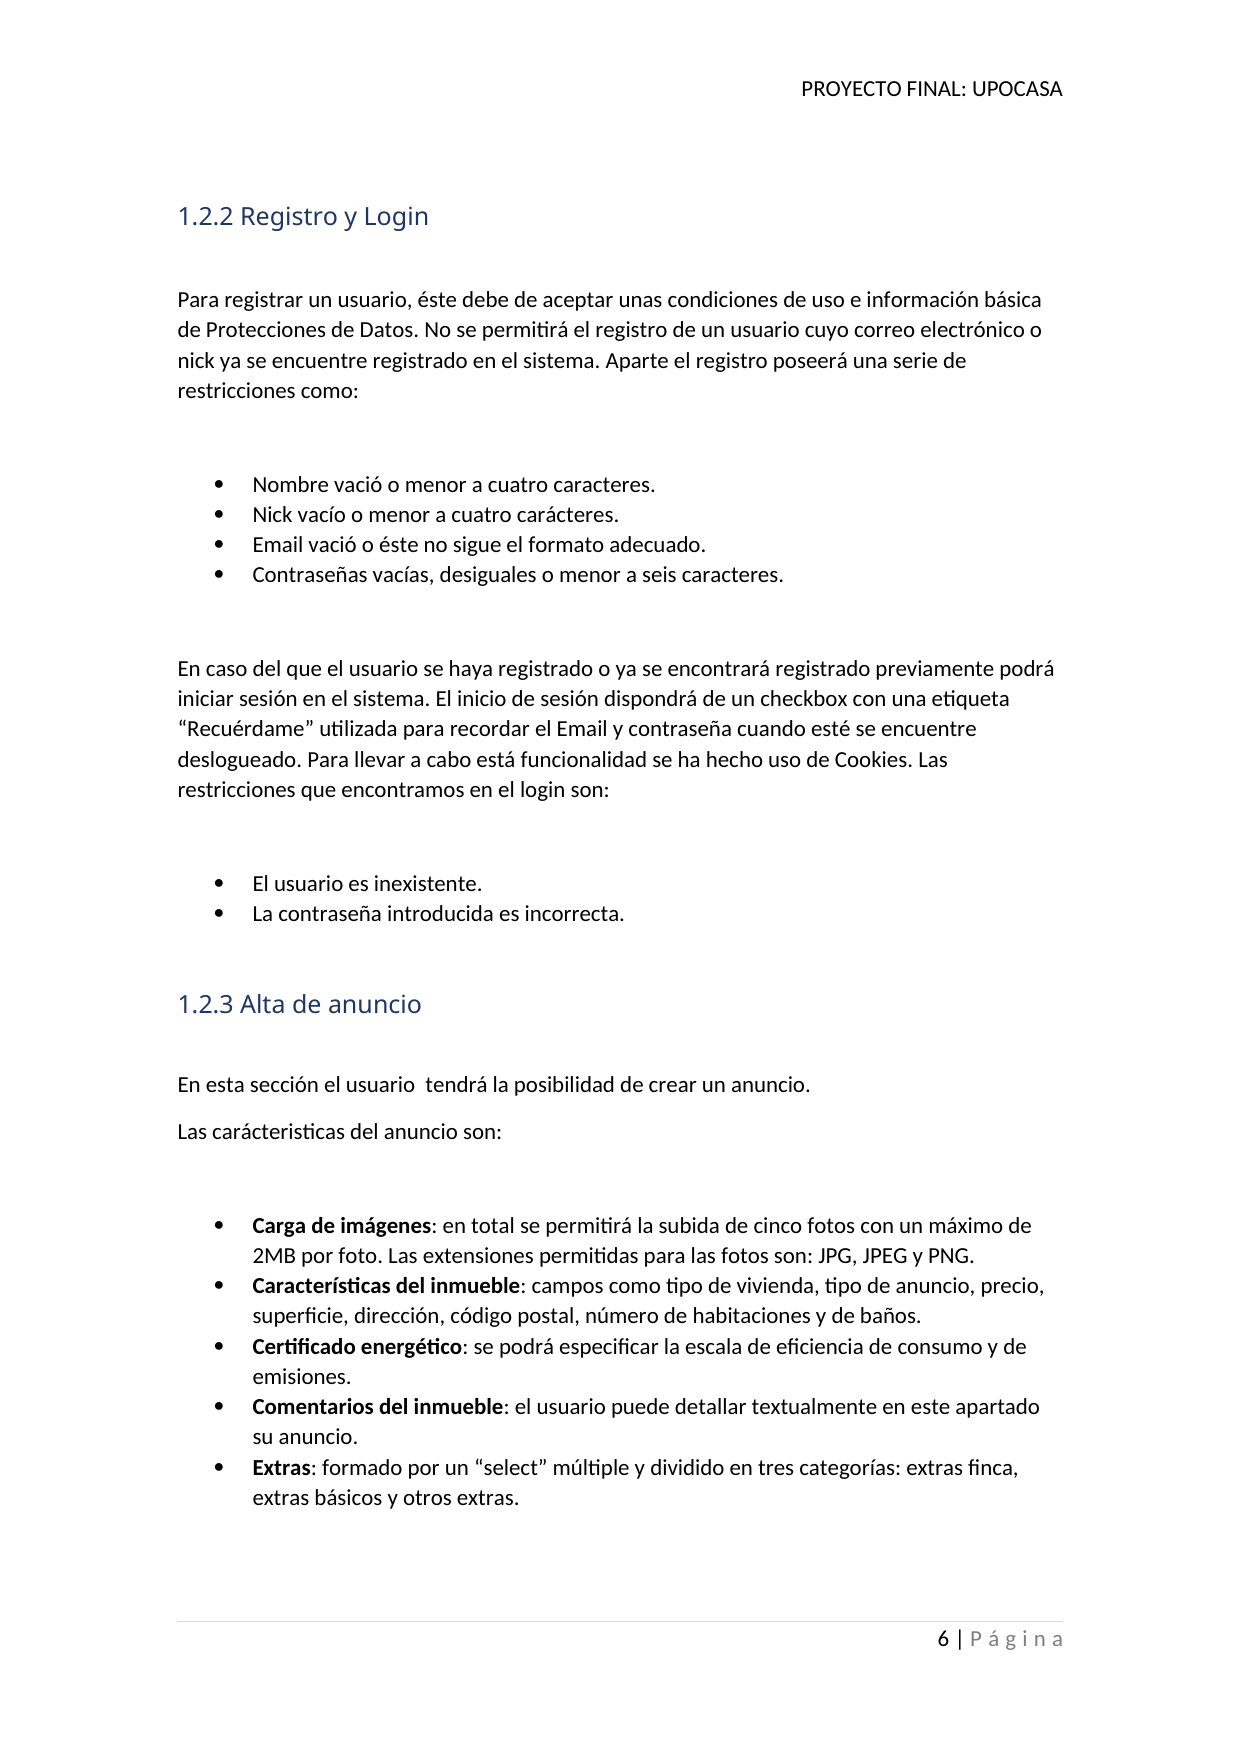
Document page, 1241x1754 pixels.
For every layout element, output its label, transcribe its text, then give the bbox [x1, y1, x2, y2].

list Certificado energético: se podrá especificar la escala de eficiencia de consumo y de emisiones. [215, 1332, 1063, 1390]
list Nick vacío o menor a cuatro carácteres. [215, 500, 1063, 528]
list Características del inmueble: campos como tipo de vivienda, tipo de anuncio, precio, superficie, dirección, código postal, número de habitaciones y de baños. [215, 1271, 1063, 1329]
text Para registrar un usuario, éste debe de aceptar unas condiciones de uso e información básica de Protecciones de Datos. No se permitirá el registro de un usuario cuyo correo electrónico o nick ya se encuentre registrado en el sistema. Aparte el registro poseerá una serie de restricciones como: [177, 285, 1063, 404]
list Carga de imágenes: en total se permitirá la subida de cinco fotos con un máximo de 2MB por foto. Las extensiones permitidas para las fotos son: JPG, JPEG y PNG. [215, 1211, 1063, 1269]
list Contraseñas vacías, desiguales o menor a seis caracteres. [215, 560, 1063, 588]
text Las carácteristicas del anuncio son: [177, 1117, 1063, 1145]
list Comentarios del inmueble: el usuario puede detallar textualmente en este apartado su anuncio. [215, 1392, 1063, 1450]
subtitle Alta de anuncio [177, 987, 1063, 1021]
list El usuario es inexistente. [215, 869, 1063, 897]
list Extras: formado por un “select” múltiple y dividido en tres categorías: extras finca, extras básicos y otros extras. [215, 1453, 1063, 1511]
list Nombre vació o menor a cuatro caracteres. [215, 470, 1063, 498]
text En esta sección el usuario tendrá la posibilidad de crear un anuncio. [177, 1070, 1063, 1098]
text En caso del que el usuario se haya registrado o ya se encontrará registrado previamente podrá iniciar sesión en el sistema. El inicio de sesión dispondrá de un checkbox con una etiqueta “Recuérdame” utilizada para recordar el Email y contraseña cuando esté se encuentre deslogueado. Para llevar a cabo está funcionalidad se ha hecho uso de Cookies. Las restricciones que encontramos en el login son: [177, 654, 1063, 803]
list La contraseña introducida es incorrecta. [215, 899, 1063, 927]
subtitle Registro y Login [177, 198, 1063, 232]
list Email vació o éste no sigue el formato adecuado. [215, 530, 1063, 558]
